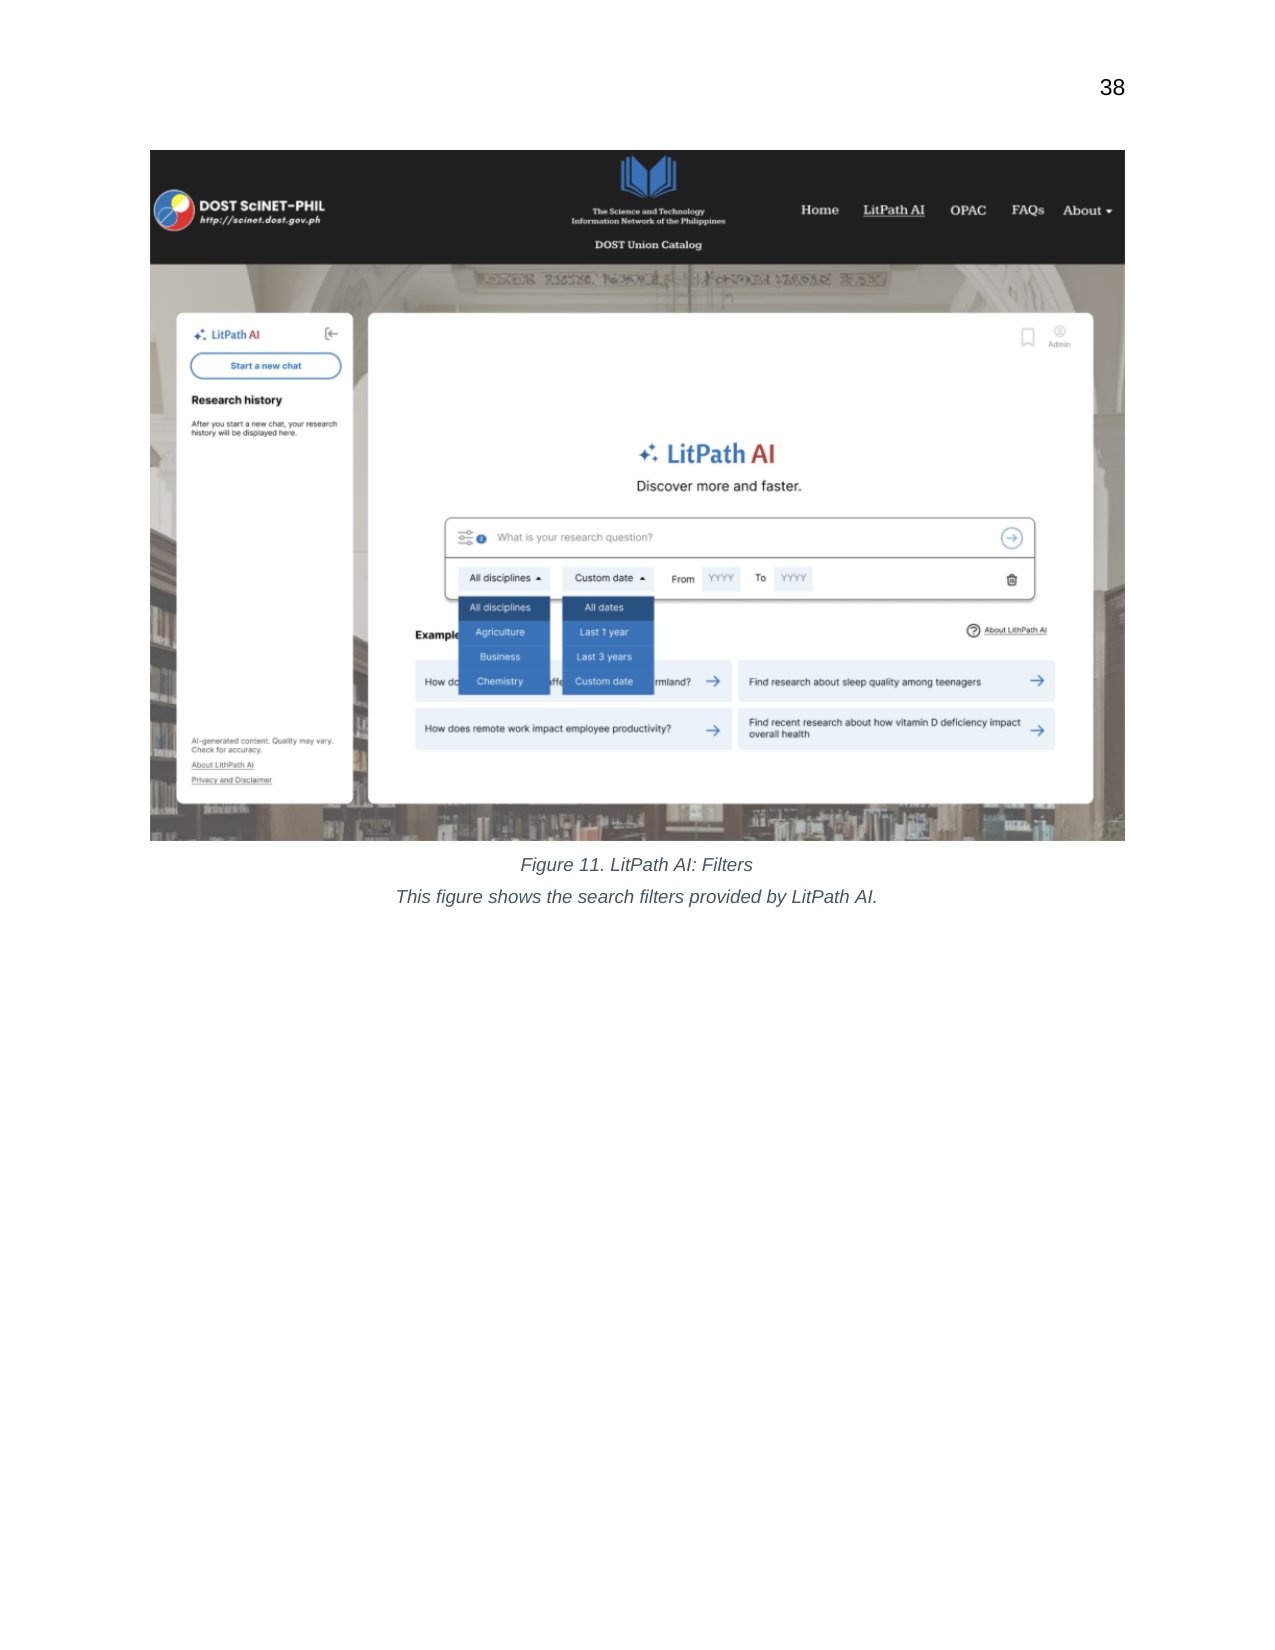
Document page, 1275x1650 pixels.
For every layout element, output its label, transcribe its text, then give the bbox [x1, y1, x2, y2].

text This figure shows the search filters provided by LitPath AI. [150, 886, 1125, 908]
picture [150, 150, 1125, 841]
